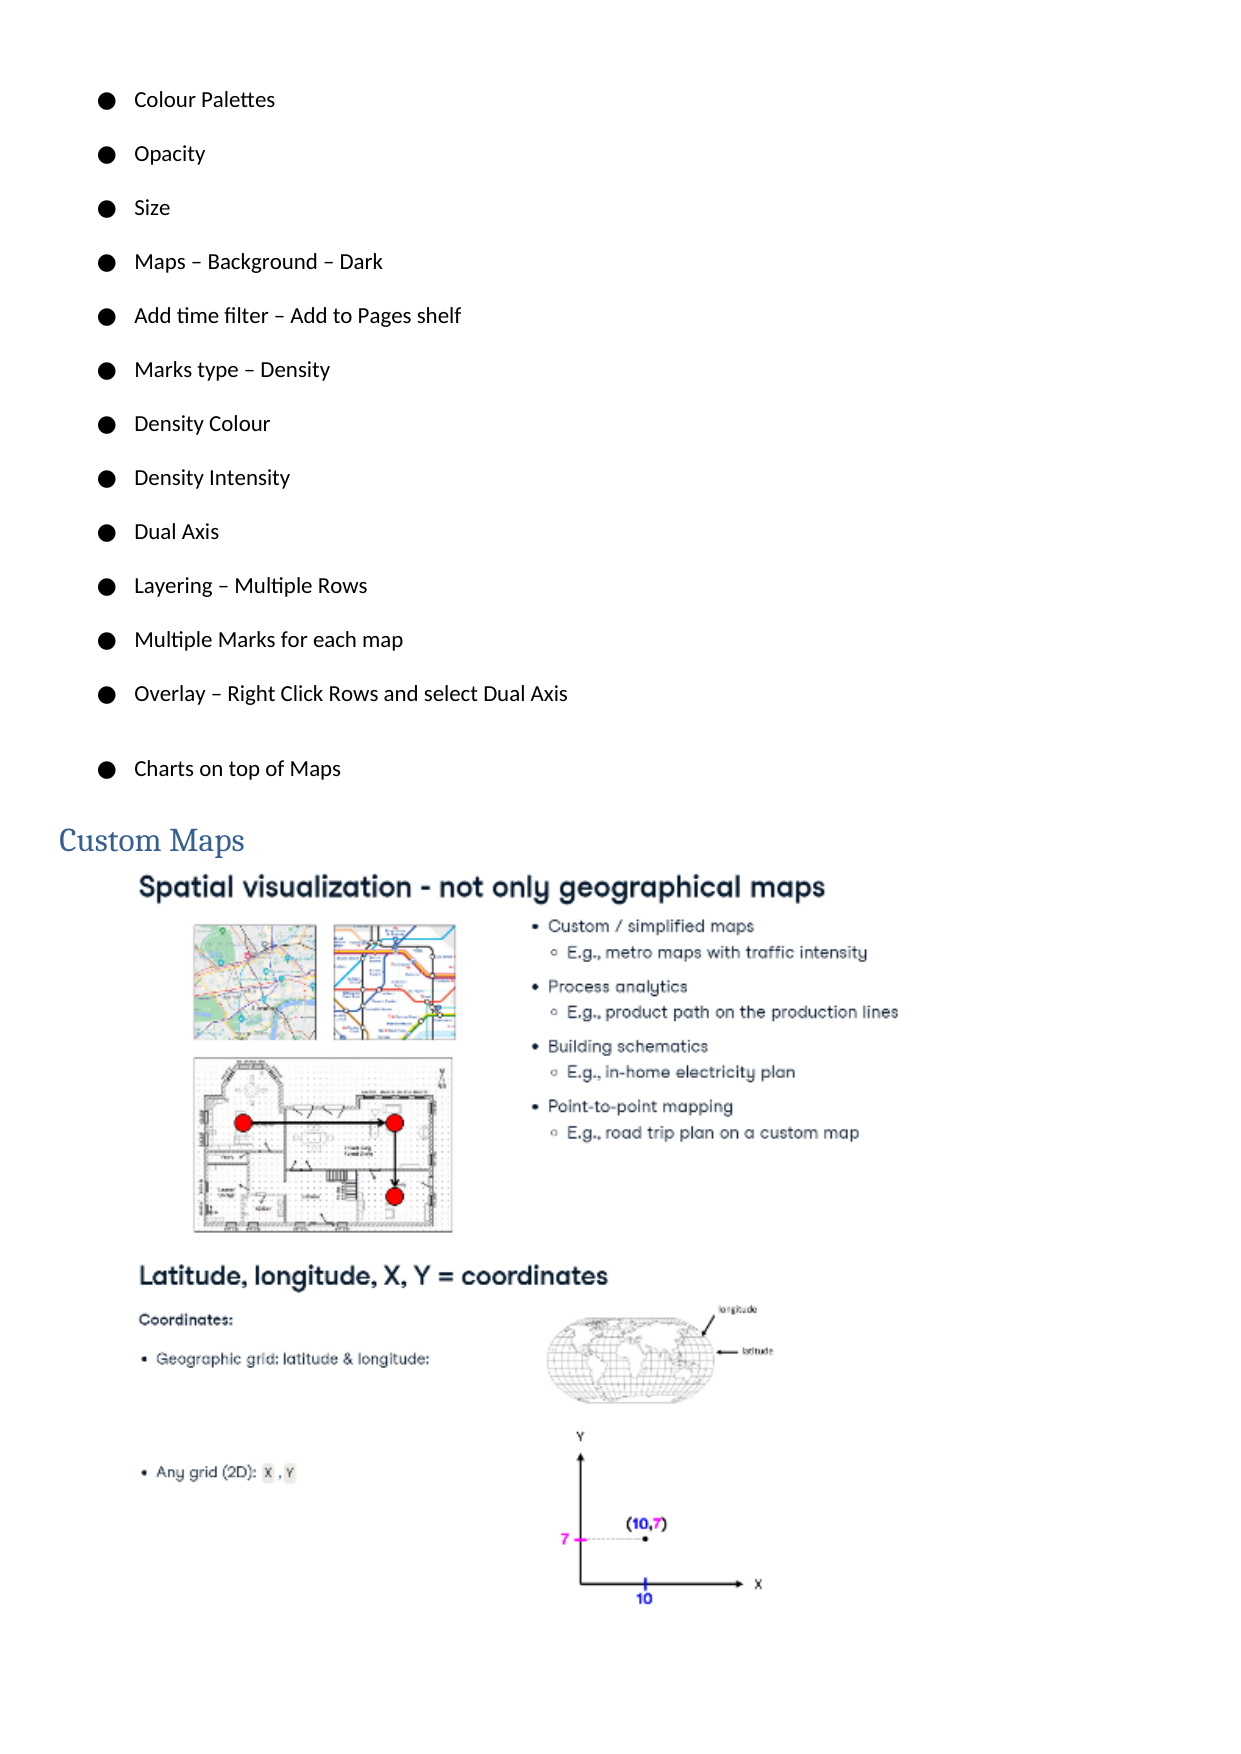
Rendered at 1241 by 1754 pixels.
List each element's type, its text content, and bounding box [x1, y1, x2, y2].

list Marks type – Density [97, 344, 1167, 391]
list Opacity [97, 128, 1167, 175]
list Dual Axis [97, 506, 1167, 552]
list Maps – Background – Dark [97, 236, 1167, 283]
list Charts on top of Maps [97, 742, 1167, 789]
list Add time filter – Add to Pages shelf [97, 290, 1167, 337]
list Density Intensity [97, 452, 1167, 498]
list Overlay – Right Click Rows and select Dual Axis [97, 667, 1167, 714]
picture [134, 865, 901, 1236]
list Multiple Marks for each map [97, 613, 1167, 660]
picture [134, 1260, 815, 1612]
list Size [97, 182, 1167, 229]
list Layering – Multiple Rows [97, 559, 1167, 606]
subtitle Custom Maps [59, 821, 1167, 859]
list Density Colour [97, 398, 1167, 444]
list Colour Palettes [97, 74, 1167, 121]
